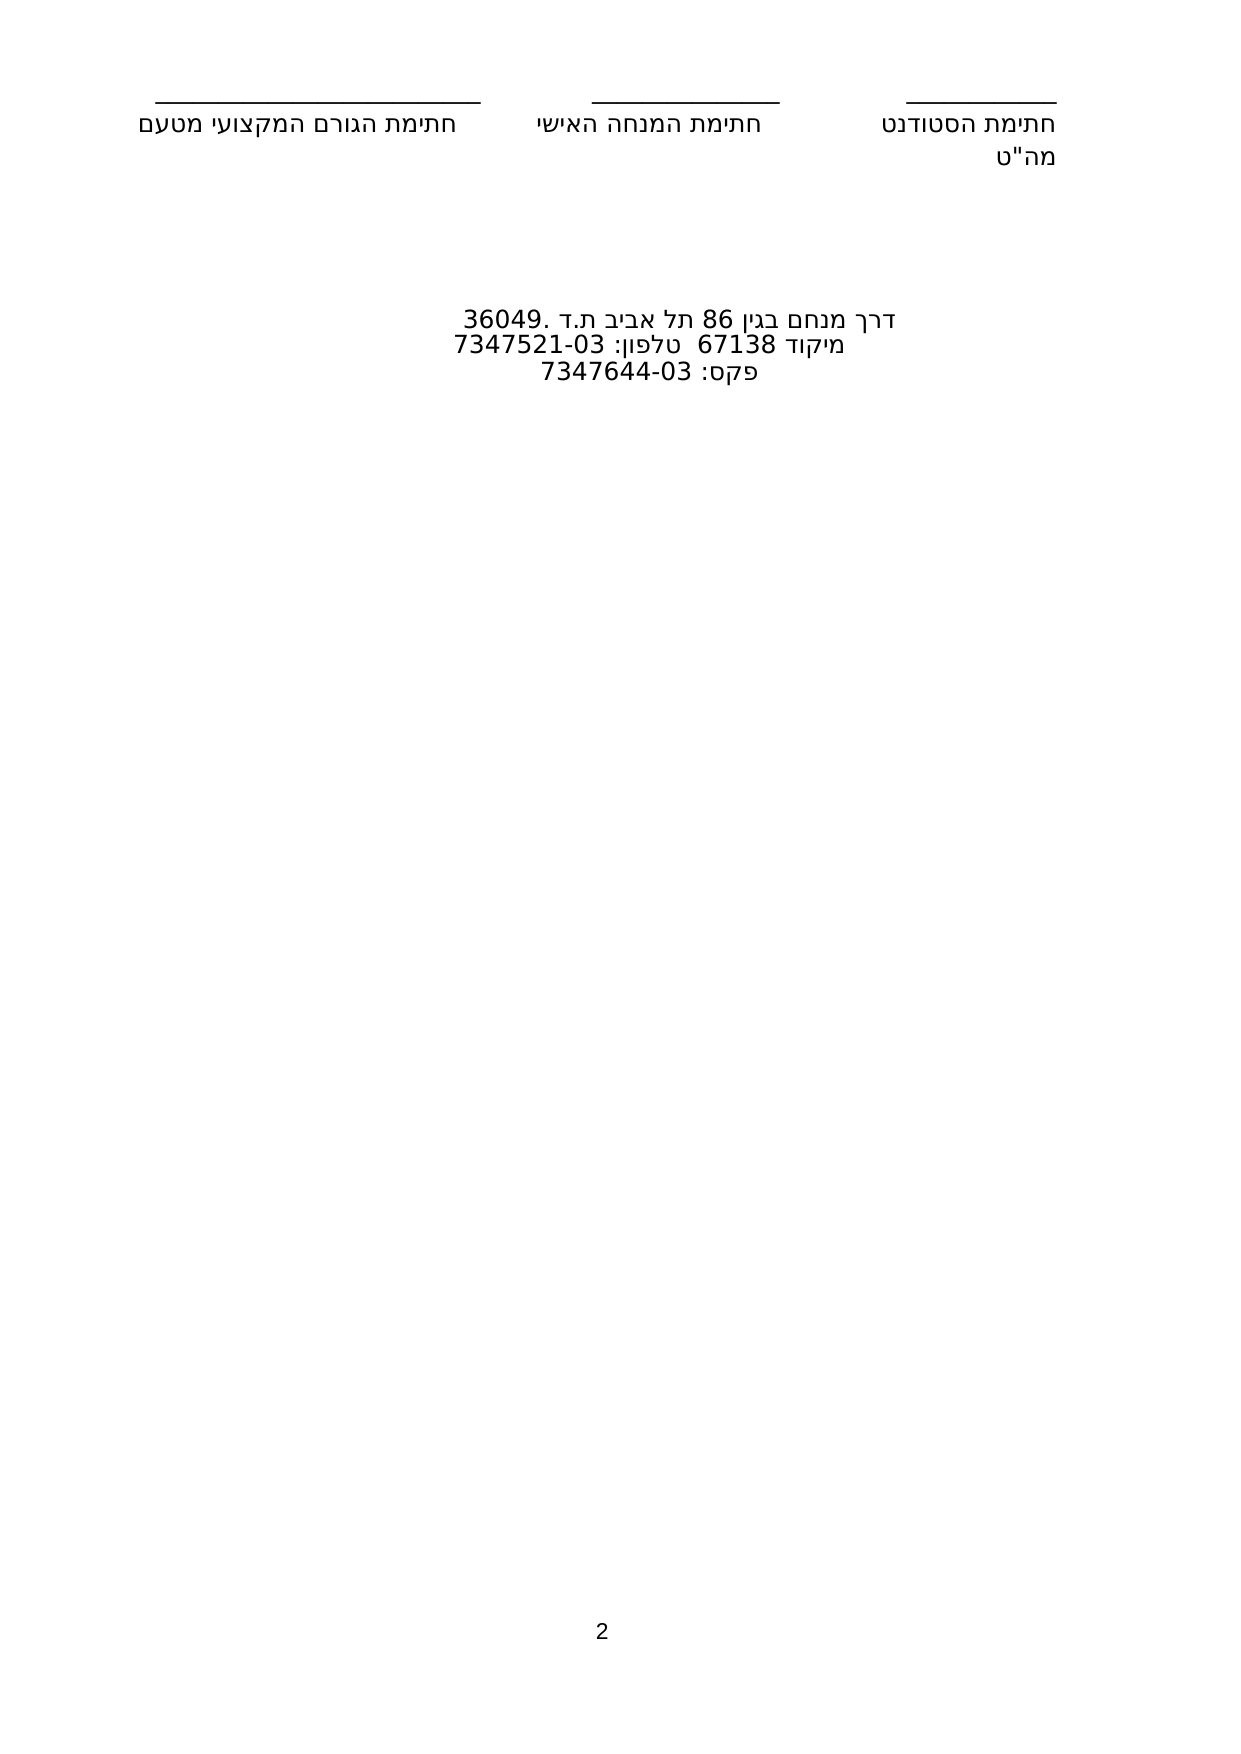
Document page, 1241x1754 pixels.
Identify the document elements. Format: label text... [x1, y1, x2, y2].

text ____________ _______________ __________________________ חתימת הסטודנט חתימת המנחה האישי חתימת הגורם המקצועי מטעם מה"ט [137, 75, 1056, 172]
text דרך מנחם בגין 86 תל אביב ת.ד .36049 מיקוד 67138 טלפון: 7347521-03 פקס: 7347644-03 [432, 307, 927, 386]
